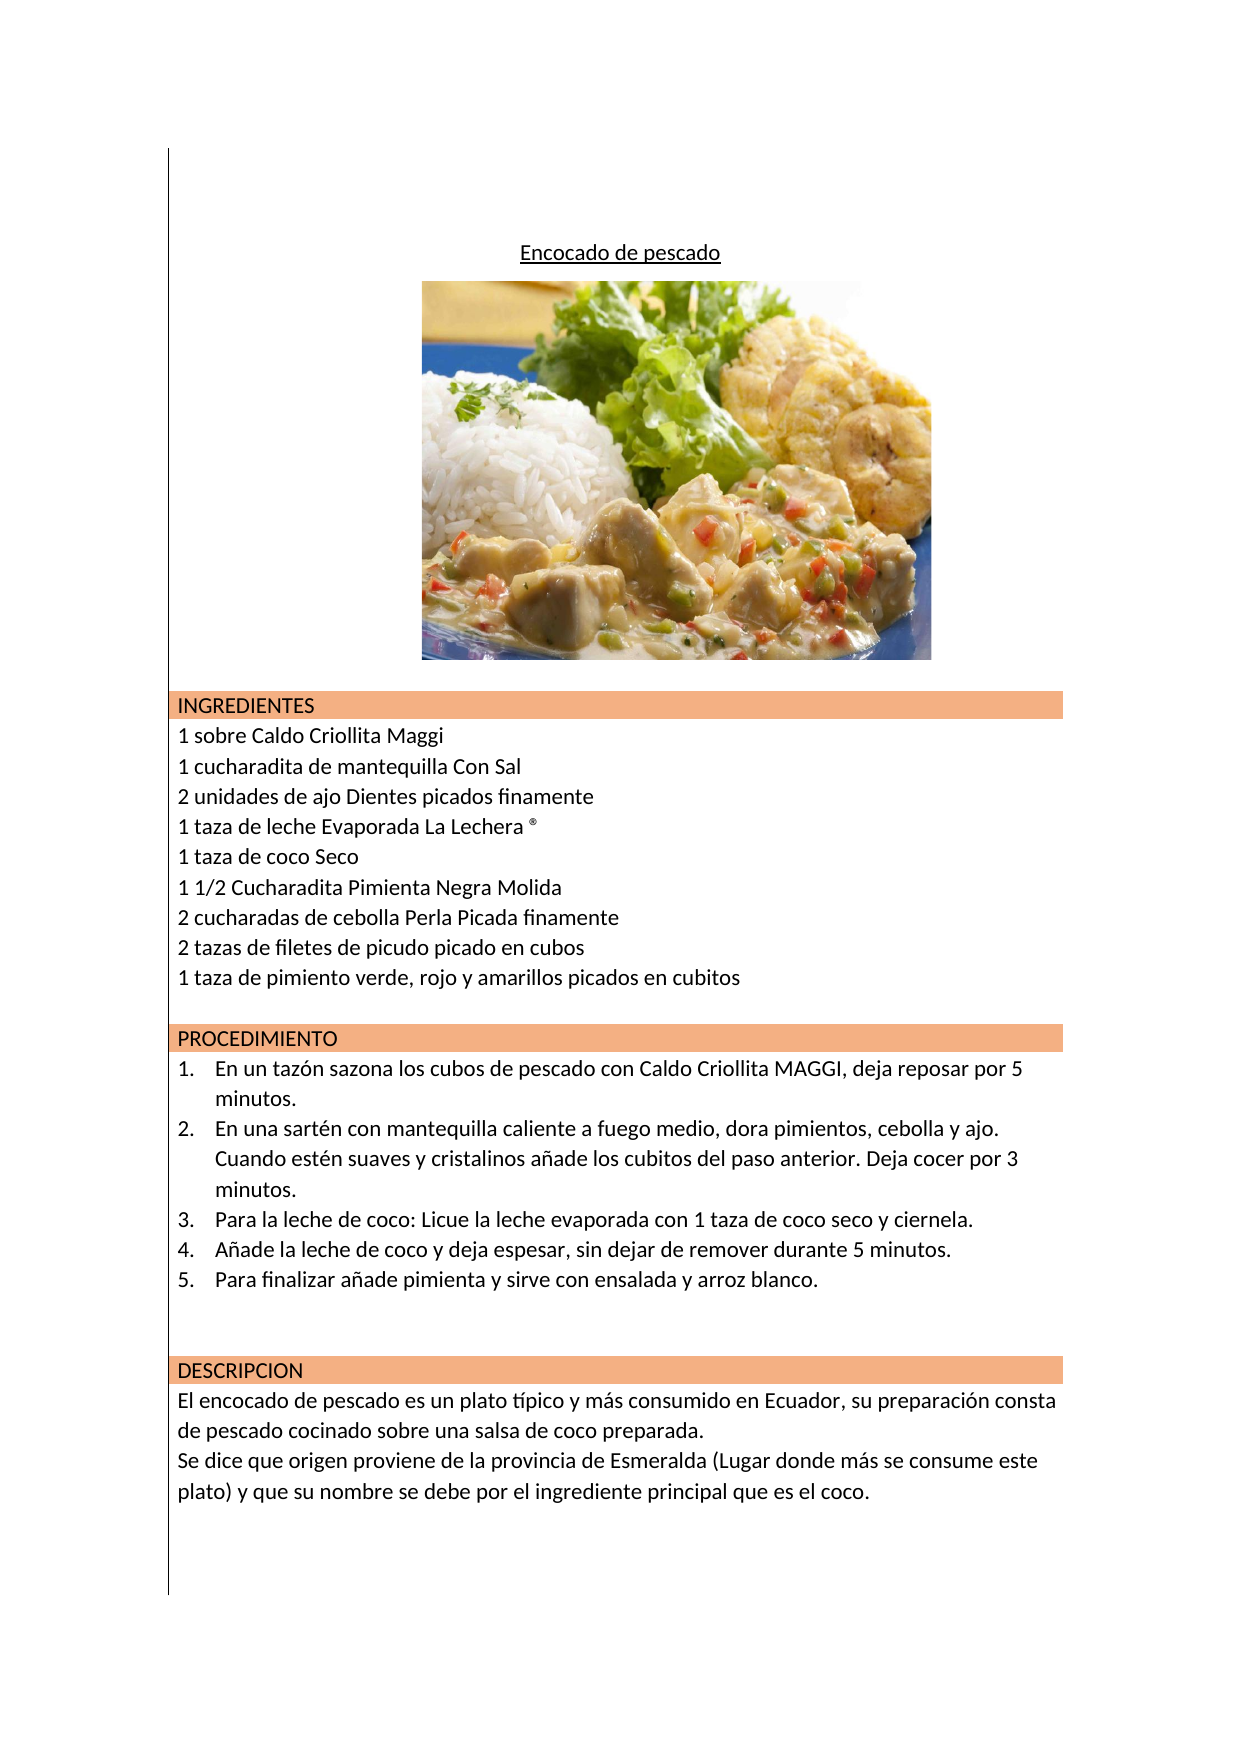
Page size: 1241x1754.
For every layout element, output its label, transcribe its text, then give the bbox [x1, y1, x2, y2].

list Añade la leche de coco y deja espesar, sin dejar de remover durante 5 minutos. [169, 1235, 1063, 1263]
text 2 cucharadas de cebolla Perla Picada finamente [169, 903, 1063, 931]
text 1 cucharadita de mantequilla Con Sal [169, 752, 1063, 780]
list Para finalizar añade pimienta y sirve con ensalada y arroz blanco. [169, 1265, 1063, 1293]
text 1 1/2 Cucharadita Pimienta Negra Molida [169, 873, 1063, 901]
list En una sartén con mantequilla caliente a fuego medio, dora pimientos, cebolla y ajo. Cuando estén suaves y cristalinos añade los cubitos del paso anterior. Deja cocer por 3 minutos. [169, 1114, 1063, 1203]
text 1 sobre Caldo Criollita Maggi [169, 722, 1063, 749]
picture [421, 281, 932, 660]
text 2 unidades de ajo Dientes picados finamente [169, 782, 1063, 810]
text 1 taza de coco Seco [169, 842, 1063, 870]
text DESCRIPCION [169, 1356, 1063, 1384]
text INGREDIENTES [169, 691, 1063, 719]
text 1 taza de leche Evaporada La Lechera ® [169, 812, 1063, 840]
list En un tazón sazona los cubos de pescado con Caldo Criollita MAGGI, deja reposar por 5 minutos. [169, 1054, 1063, 1112]
text 1 taza de pimiento verde, rojo y amarillos picados en cubitos [169, 963, 1063, 991]
text Encocado de pescado [169, 238, 1063, 266]
text 2 tazas de filetes de picudo picado en cubos [169, 933, 1063, 961]
list Para la leche de coco: Licue la leche evaporada con 1 taza de coco seco y ciernela. [169, 1205, 1063, 1233]
text Se dice que origen proviene de la provincia de Esmeralda (Lugar donde más se consume este plato) y que su nombre se debe por el ingrediente principal que es el coco. [169, 1447, 1063, 1505]
text El encocado de pescado es un plato típico y más consumido en Ecuador, su preparación consta de pescado cocinado sobre una salsa de coco preparada. [169, 1386, 1063, 1444]
text PROCEDIMIENTO [169, 1024, 1063, 1052]
